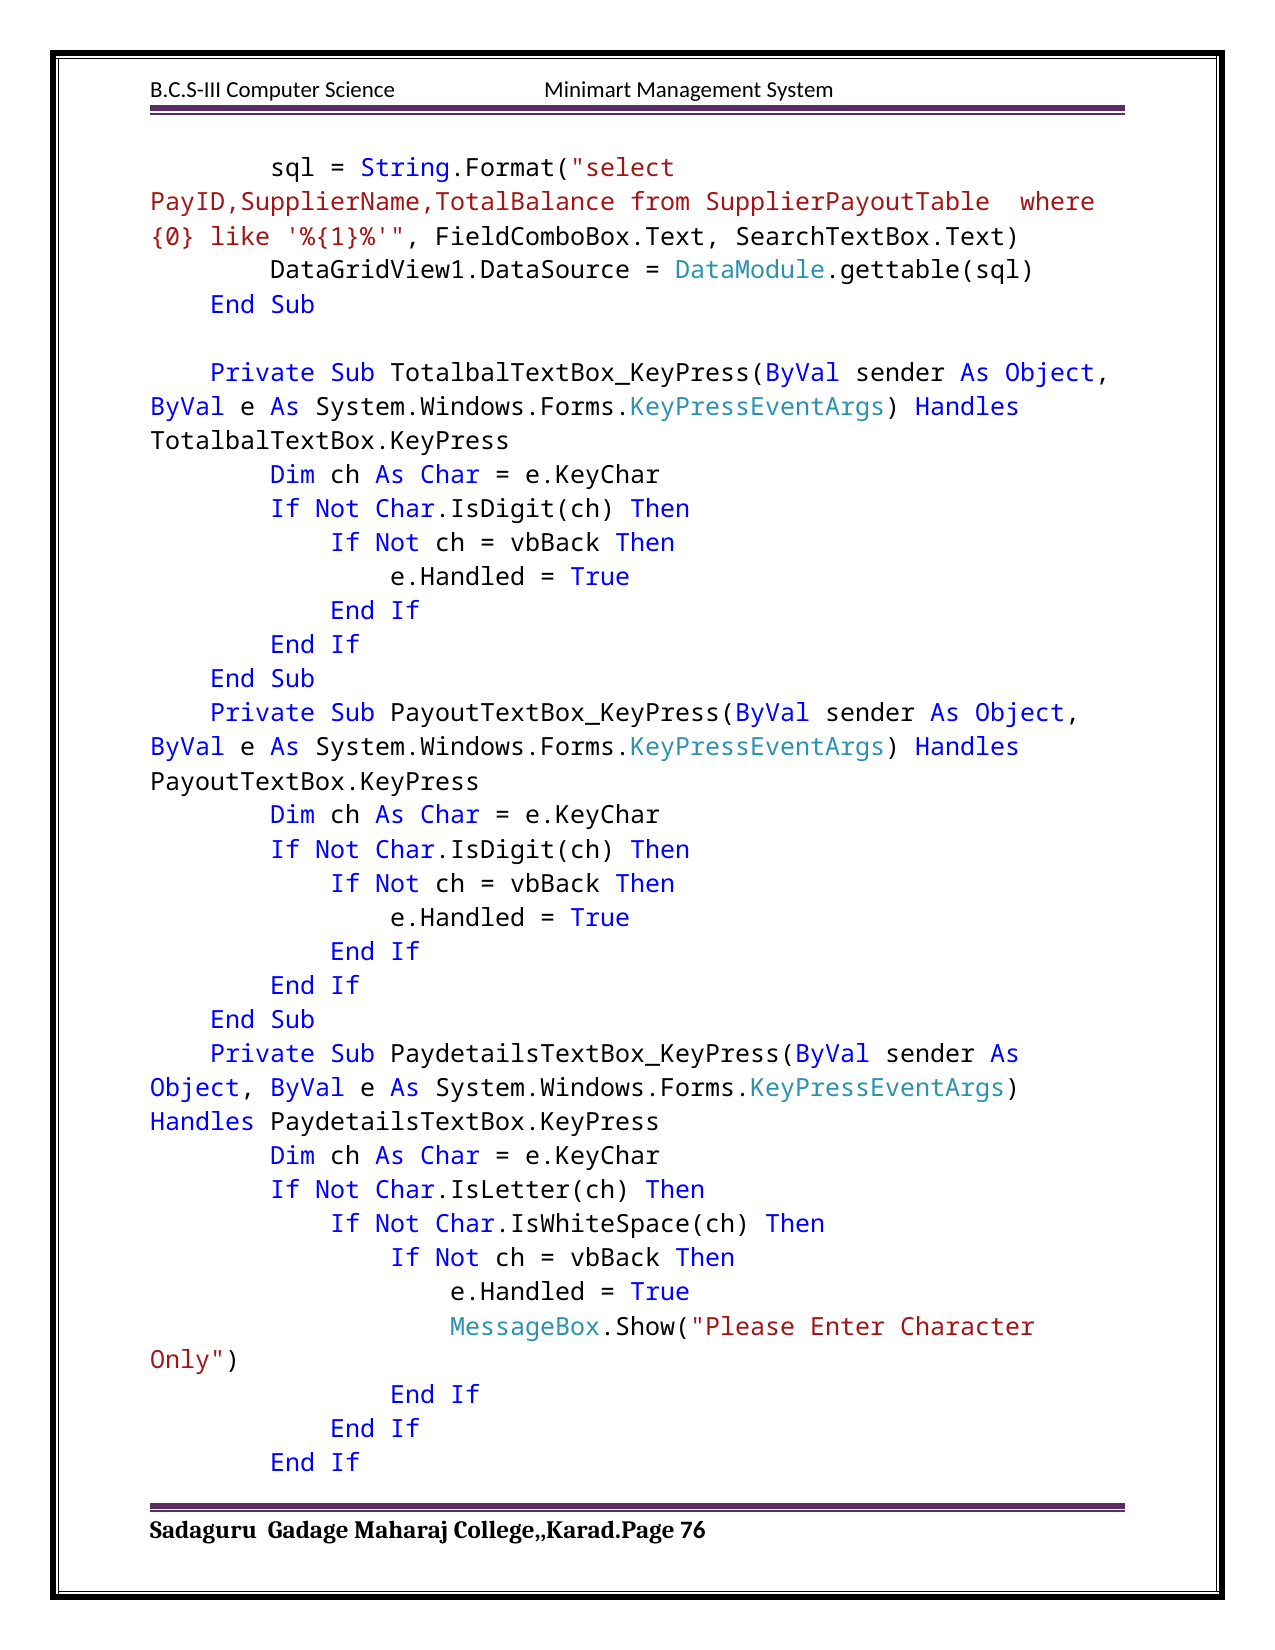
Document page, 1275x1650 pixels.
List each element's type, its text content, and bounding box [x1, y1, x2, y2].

text e.Handled = True [150, 899, 1125, 933]
text End If [150, 967, 1125, 1002]
text If Not Char.IsWhiteSpace(ch) Then [150, 1206, 1125, 1240]
text Dim ch As Char = e.KeyChar [150, 797, 1125, 831]
text Private Sub PayoutTextBox_KeyPress(ByVal sender As Object, ByVal e As System.Windows.Forms.KeyPressEventArgs) Handles PayoutTextBox.KeyPress [150, 695, 1125, 797]
text End If [150, 1410, 1125, 1444]
text End Sub [150, 1002, 1125, 1036]
text If Not ch = vbBack Then [150, 525, 1125, 559]
text End If [150, 593, 1125, 627]
text e.Handled = True [150, 559, 1125, 593]
text DataGridView1.DataSource = DataModule.gettable(sql) [150, 252, 1125, 286]
text If Not ch = vbBack Then [150, 1240, 1125, 1274]
text sql = String.Format("select PayID,SupplierName,TotalBalance from SupplierPayoutTable where {0} like '%{1}%'", FieldComboBox.Text, SearchTextBox.Text) [150, 150, 1125, 252]
text Dim ch As Char = e.KeyChar [150, 1138, 1125, 1172]
text e.Handled = True [150, 1274, 1125, 1308]
text If Not Char.IsDigit(ch) Then [150, 831, 1125, 865]
text End If [150, 1444, 1125, 1478]
text Private Sub PaydetailsTextBox_KeyPress(ByVal sender As Object, ByVal e As System.Windows.Forms.KeyPressEventArgs) Handles PaydetailsTextBox.KeyPress [150, 1036, 1125, 1138]
text If Not Char.IsDigit(ch) Then [150, 491, 1125, 525]
text MessageBox.Show("Please Enter Character Only") [150, 1308, 1125, 1376]
text If Not Char.IsLetter(ch) Then [150, 1172, 1125, 1206]
text End If [150, 933, 1125, 967]
text Private Sub TotalbalTextBox_KeyPress(ByVal sender As Object, ByVal e As System.Windows.Forms.KeyPressEventArgs) Handles TotalbalTextBox.KeyPress [150, 354, 1125, 457]
text Dim ch As Char = e.KeyChar [150, 457, 1125, 491]
text End Sub [150, 661, 1125, 695]
text End Sub [150, 286, 1125, 320]
text If Not ch = vbBack Then [150, 865, 1125, 899]
text End If [150, 627, 1125, 661]
text End If [150, 1376, 1125, 1410]
